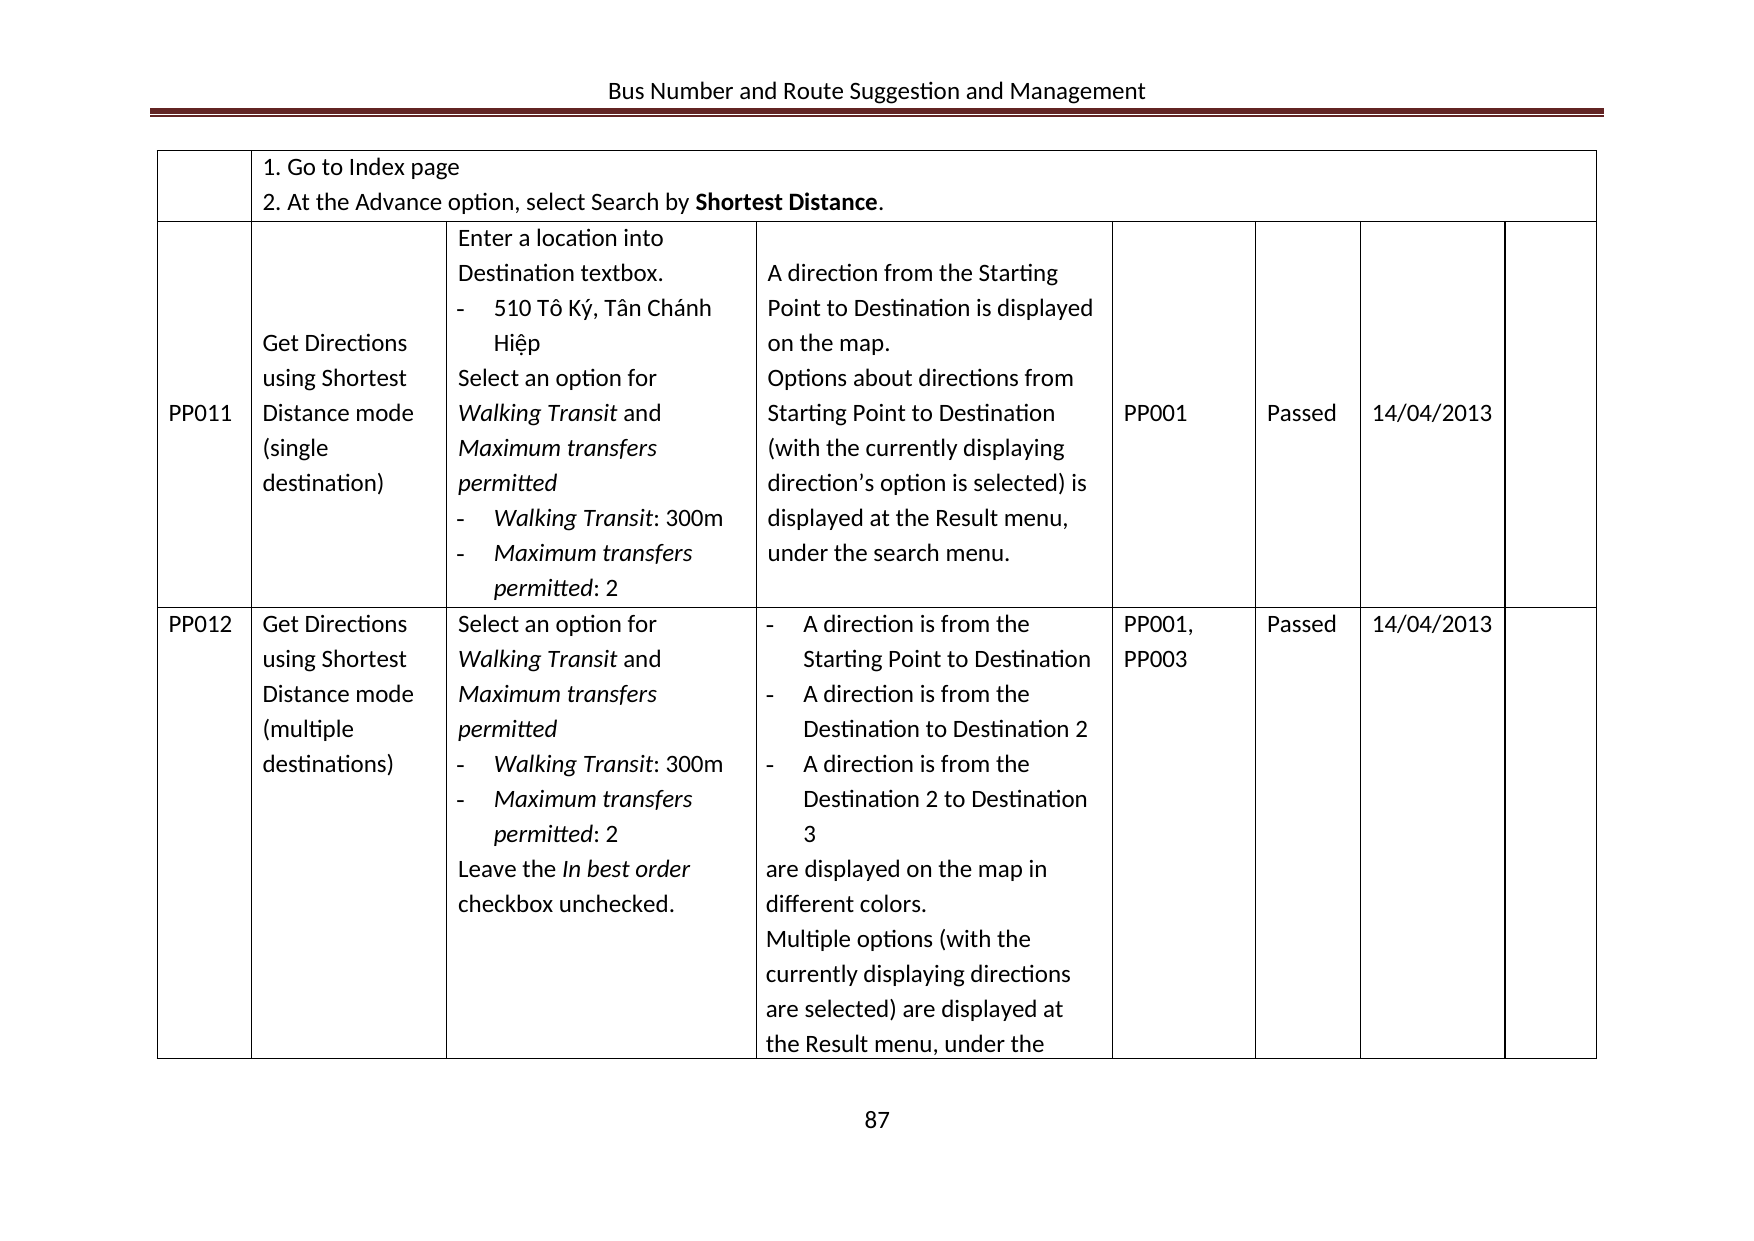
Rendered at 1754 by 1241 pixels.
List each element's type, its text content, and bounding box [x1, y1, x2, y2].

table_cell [447, 608, 756, 1058]
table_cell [252, 608, 446, 1058]
table_cell PP011 [158, 222, 251, 607]
table_cell PP001 [1113, 222, 1255, 607]
table_cell A direction from the Starting Point to Destination is displayed on the map. Options about directions from Starting Point to Destination (with the currently displaying direction’s option is selected) is displayed at the Result menu, under the search menu. [757, 222, 1112, 607]
table_cell Get Directions using Shortest Distance mode (single destination) [252, 222, 446, 607]
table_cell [252, 151, 1596, 221]
table_cell 14/04/2013 [1361, 222, 1504, 607]
table_cell Passed [1256, 608, 1360, 1058]
table_cell PP012 [158, 608, 251, 1058]
table_cell PP001, PP003 [1113, 608, 1255, 1058]
table_cell [158, 151, 251, 221]
table_cell Enter a location into Destination textbox. 510 Tô Ký, Tân Chánh Hiệp Select an option for Walking Transit and Maximum transfers permitted Walking Transit: 300m Maximum transfers permitted: 2 [447, 222, 756, 607]
table_cell Passed [1256, 222, 1360, 607]
table_cell [1506, 222, 1596, 607]
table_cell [757, 608, 1112, 1058]
table_cell [1506, 608, 1596, 1058]
table_cell 14/04/2013 [1361, 608, 1504, 1058]
